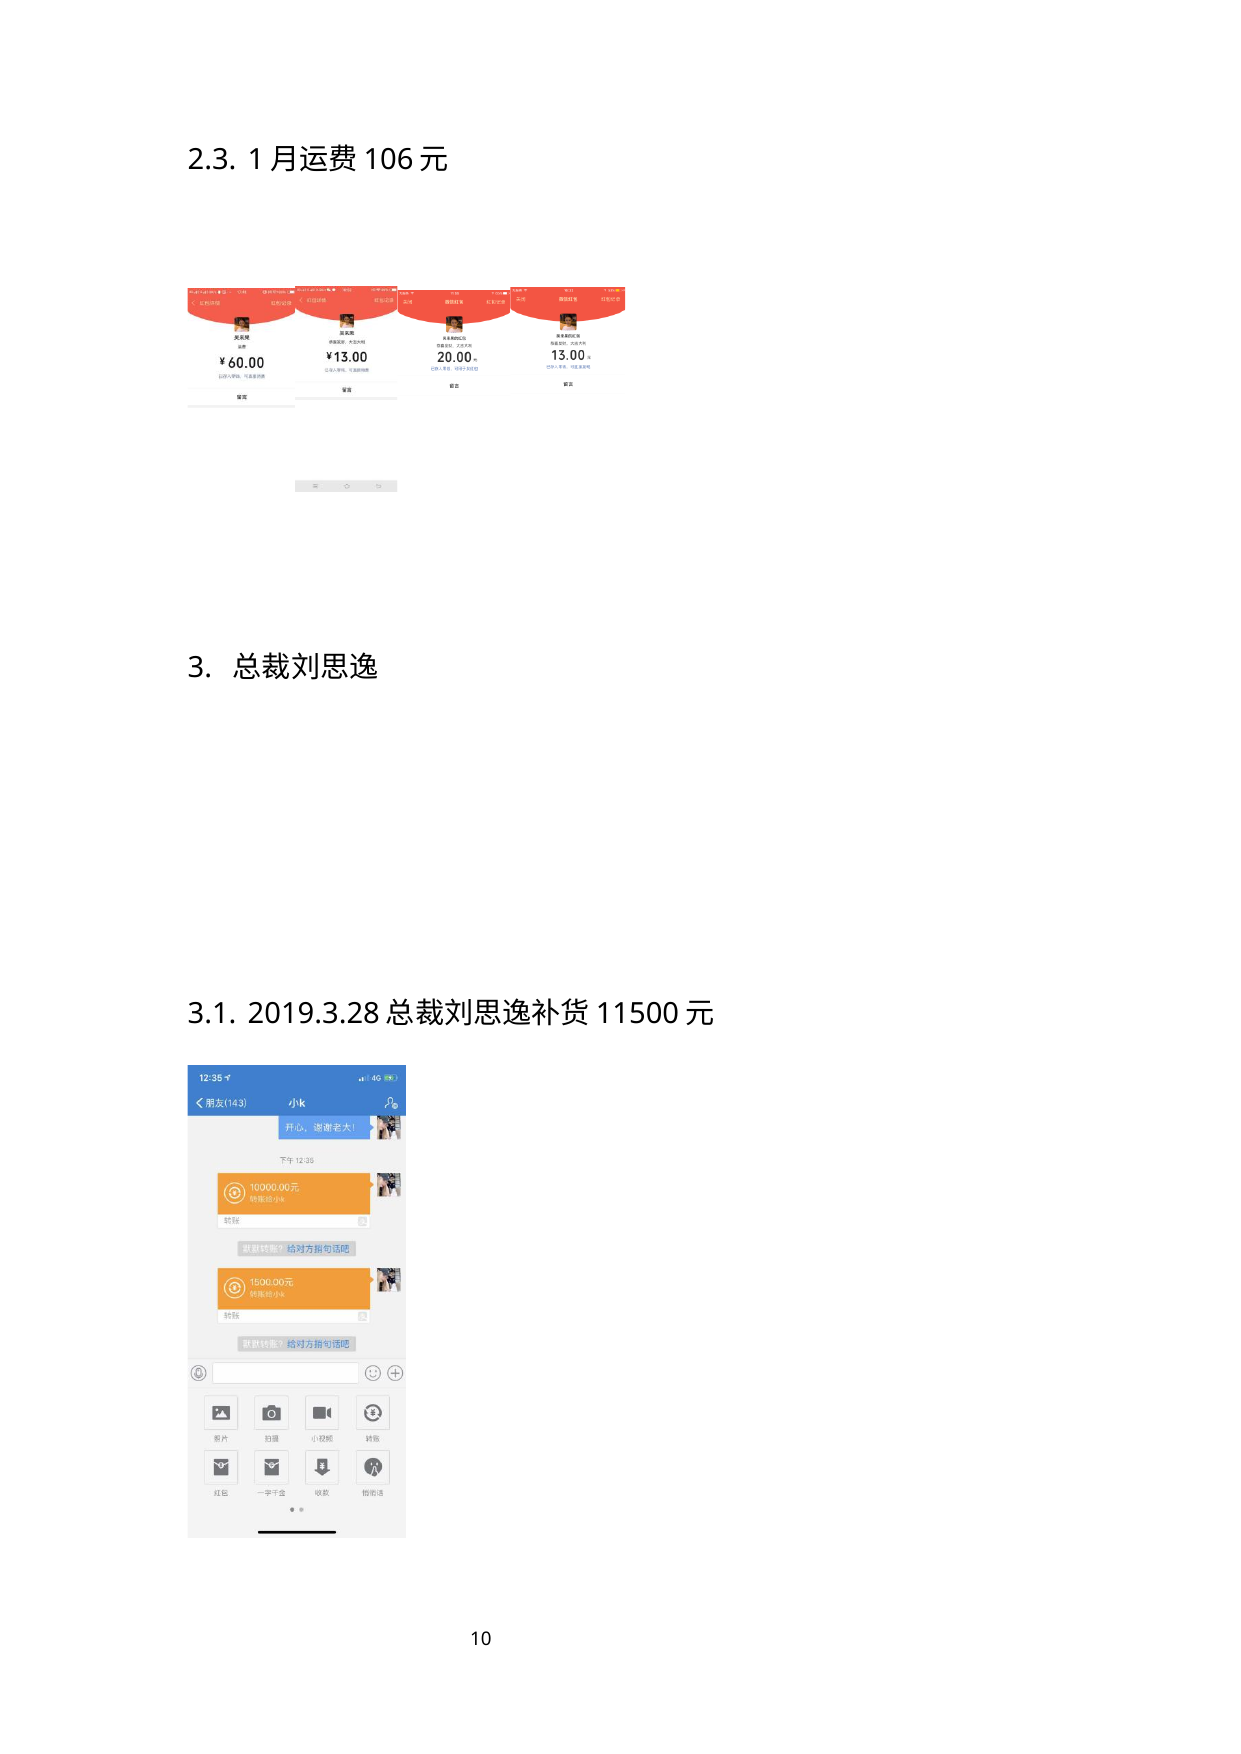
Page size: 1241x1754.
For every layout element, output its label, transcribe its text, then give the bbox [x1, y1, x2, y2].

subtitle 2019.3.28总裁刘思逸补货11500元 [187, 979, 1053, 1044]
subtitle 1月运费106元 [187, 124, 1053, 189]
picture [187, 1065, 406, 1538]
subtitle 总裁刘思逸 [187, 633, 1053, 698]
picture [187, 286, 625, 492]
